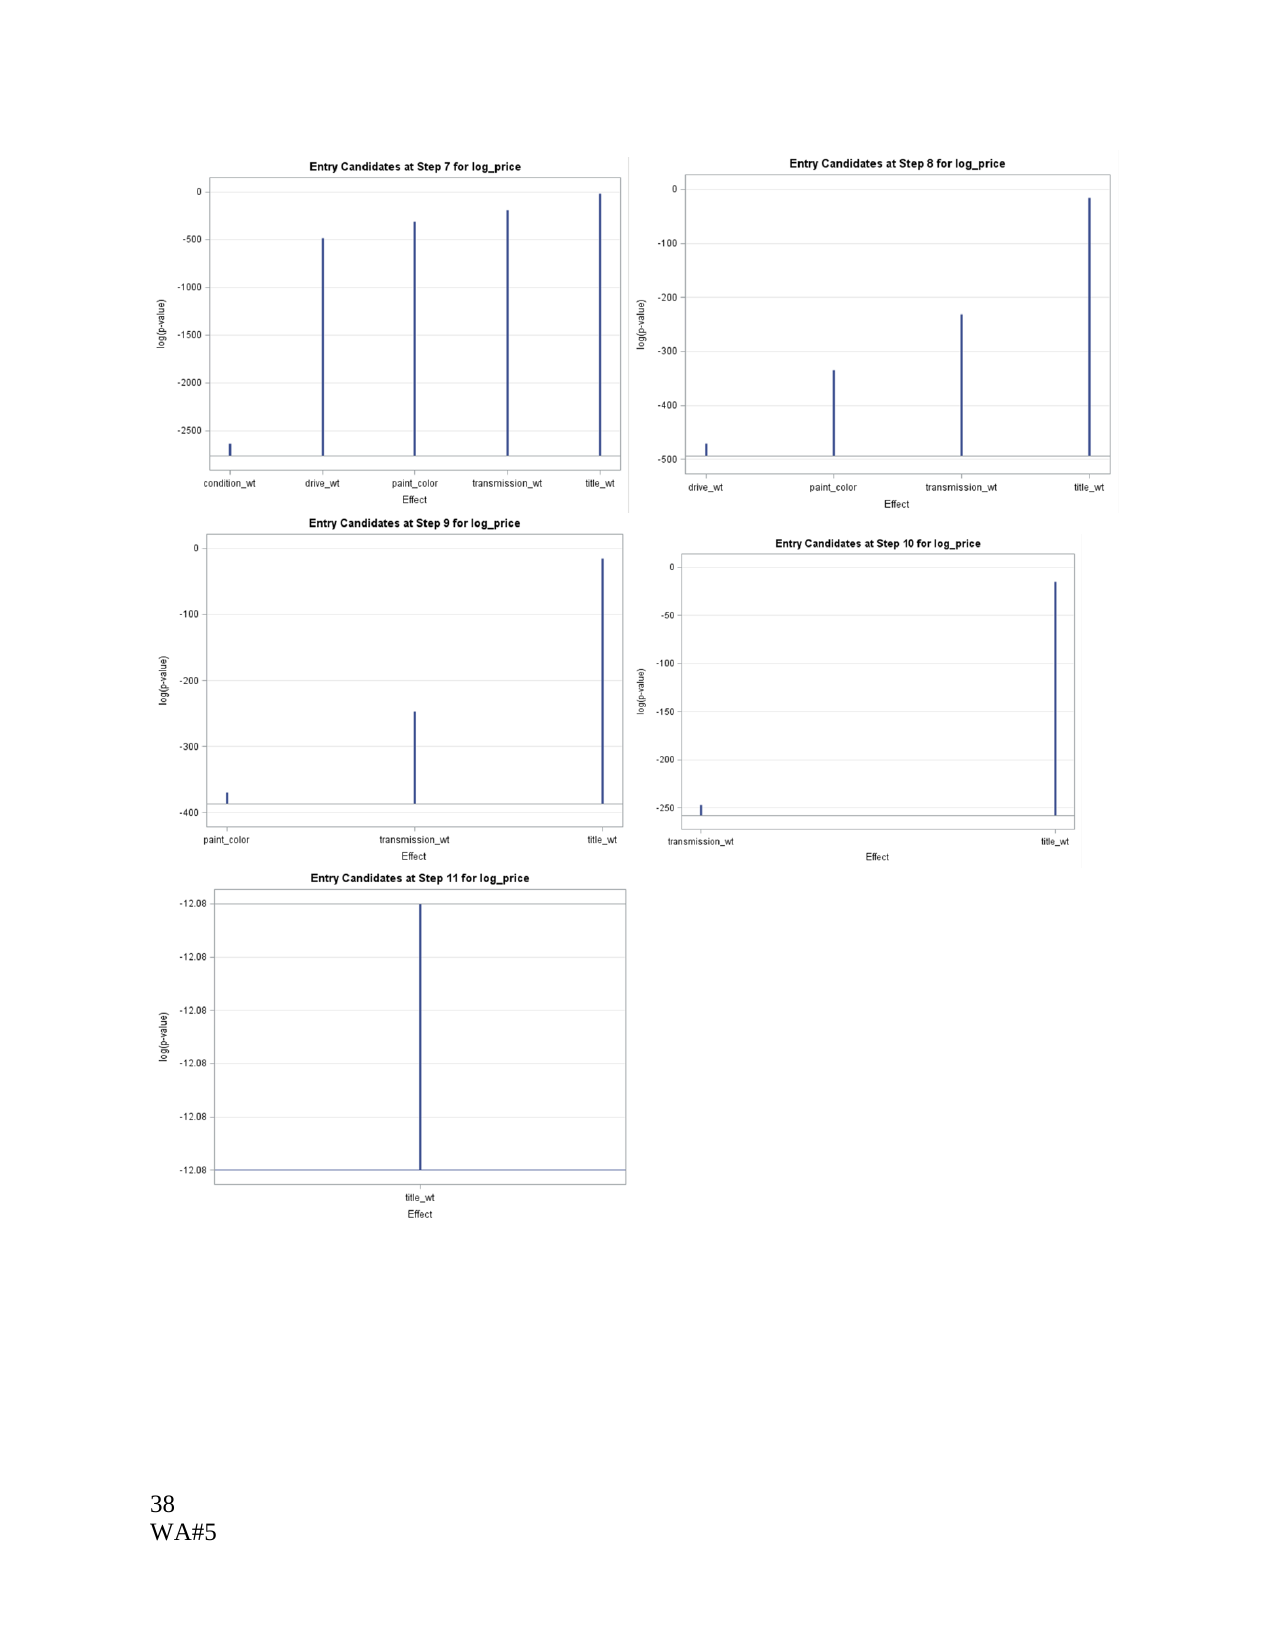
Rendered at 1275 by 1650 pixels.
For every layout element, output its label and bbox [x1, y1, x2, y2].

picture [150, 150, 1119, 1226]
